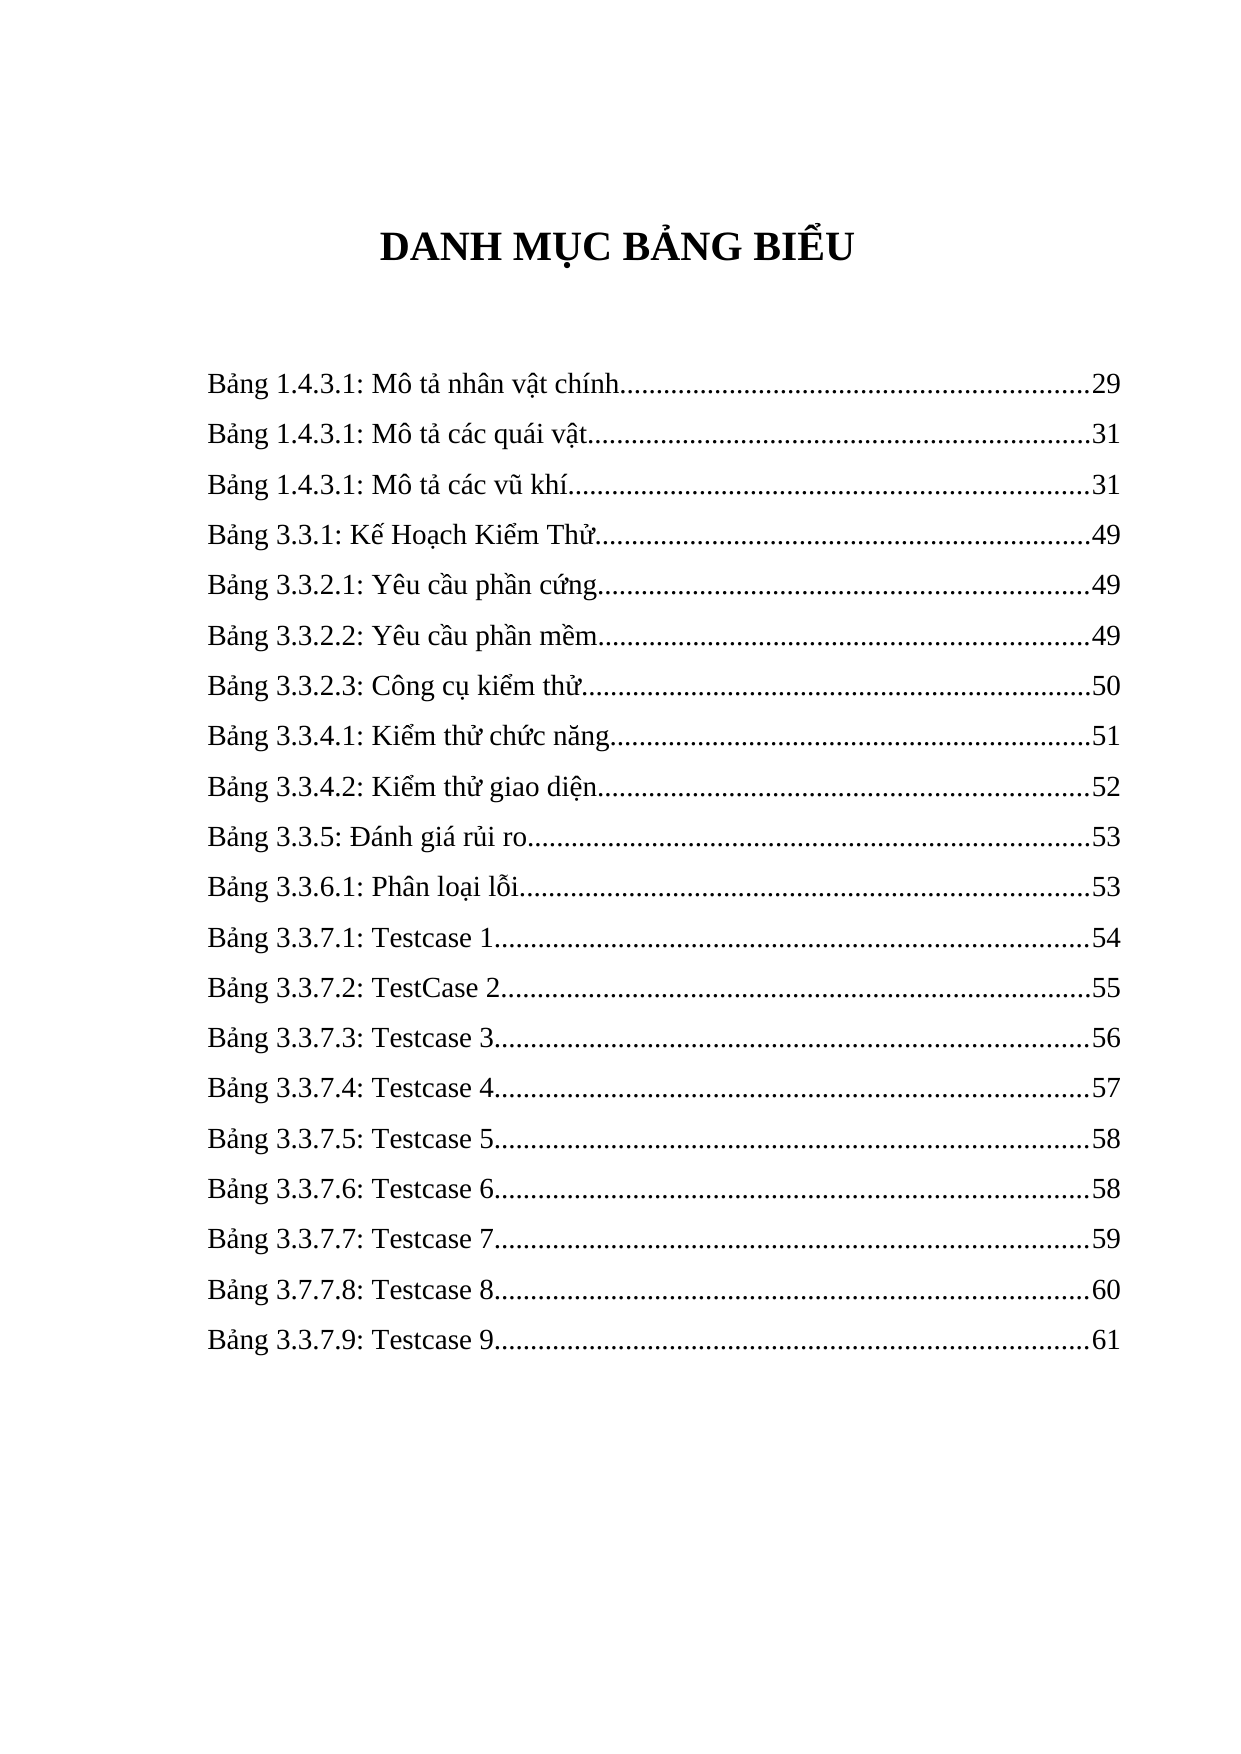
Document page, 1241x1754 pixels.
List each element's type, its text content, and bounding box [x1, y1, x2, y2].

text Bảng 3.3.2.2: Yêu cầu phần mềm 49 [207, 618, 1122, 651]
text Bảng 3.3.7.9: Testcase 9 61 [207, 1322, 1122, 1356]
text Bảng 3.3.1: Kế Hoạch Kiểm Thử 49 [207, 517, 1122, 551]
subtitle DANH MỤC BẢNG BIỂU [113, 221, 1122, 269]
text Bảng 3.3.7.6: Testcase 6 58 [207, 1171, 1122, 1205]
text Bảng 3.3.7.2: TestCase 2 55 [207, 970, 1122, 1003]
text Bảng 1.4.3.1: Mô tả các quái vật 31 [207, 417, 1122, 450]
text Bảng 3.3.2.3: Công cụ kiểm thử 50 [207, 668, 1122, 702]
text Bảng 3.3.4.1: Kiểm thử chức năng 51 [207, 718, 1122, 752]
text Bảng 3.3.5: Đánh giá rủi ro 53 [207, 819, 1122, 853]
text Bảng 3.3.7.3: Testcase 3 56 [207, 1020, 1122, 1054]
text Bảng 3.3.2.1: Yêu cầu phần cứng 49 [207, 567, 1122, 601]
text Bảng 3.3.6.1: Phân loại lỗi 53 [207, 869, 1122, 903]
text Bảng 3.3.4.2: Kiểm thử giao diện 52 [207, 769, 1122, 802]
text Bảng 3.3.7.4: Testcase 4 57 [207, 1071, 1122, 1104]
text Bảng 3.3.7.1: Testcase 1 54 [207, 920, 1122, 953]
text Bảng 3.3.7.5: Testcase 5 58 [207, 1121, 1122, 1154]
text Bảng 3.3.7.7: Testcase 7 59 [207, 1222, 1122, 1255]
text Bảng 3.7.7.8: Testcase 8 60 [207, 1272, 1122, 1305]
text Bảng 1.4.3.1: Mô tả các vũ khí 31 [207, 467, 1122, 500]
text Bảng 1.4.3.1: Mô tả nhân vật chính 29 [207, 366, 1122, 400]
